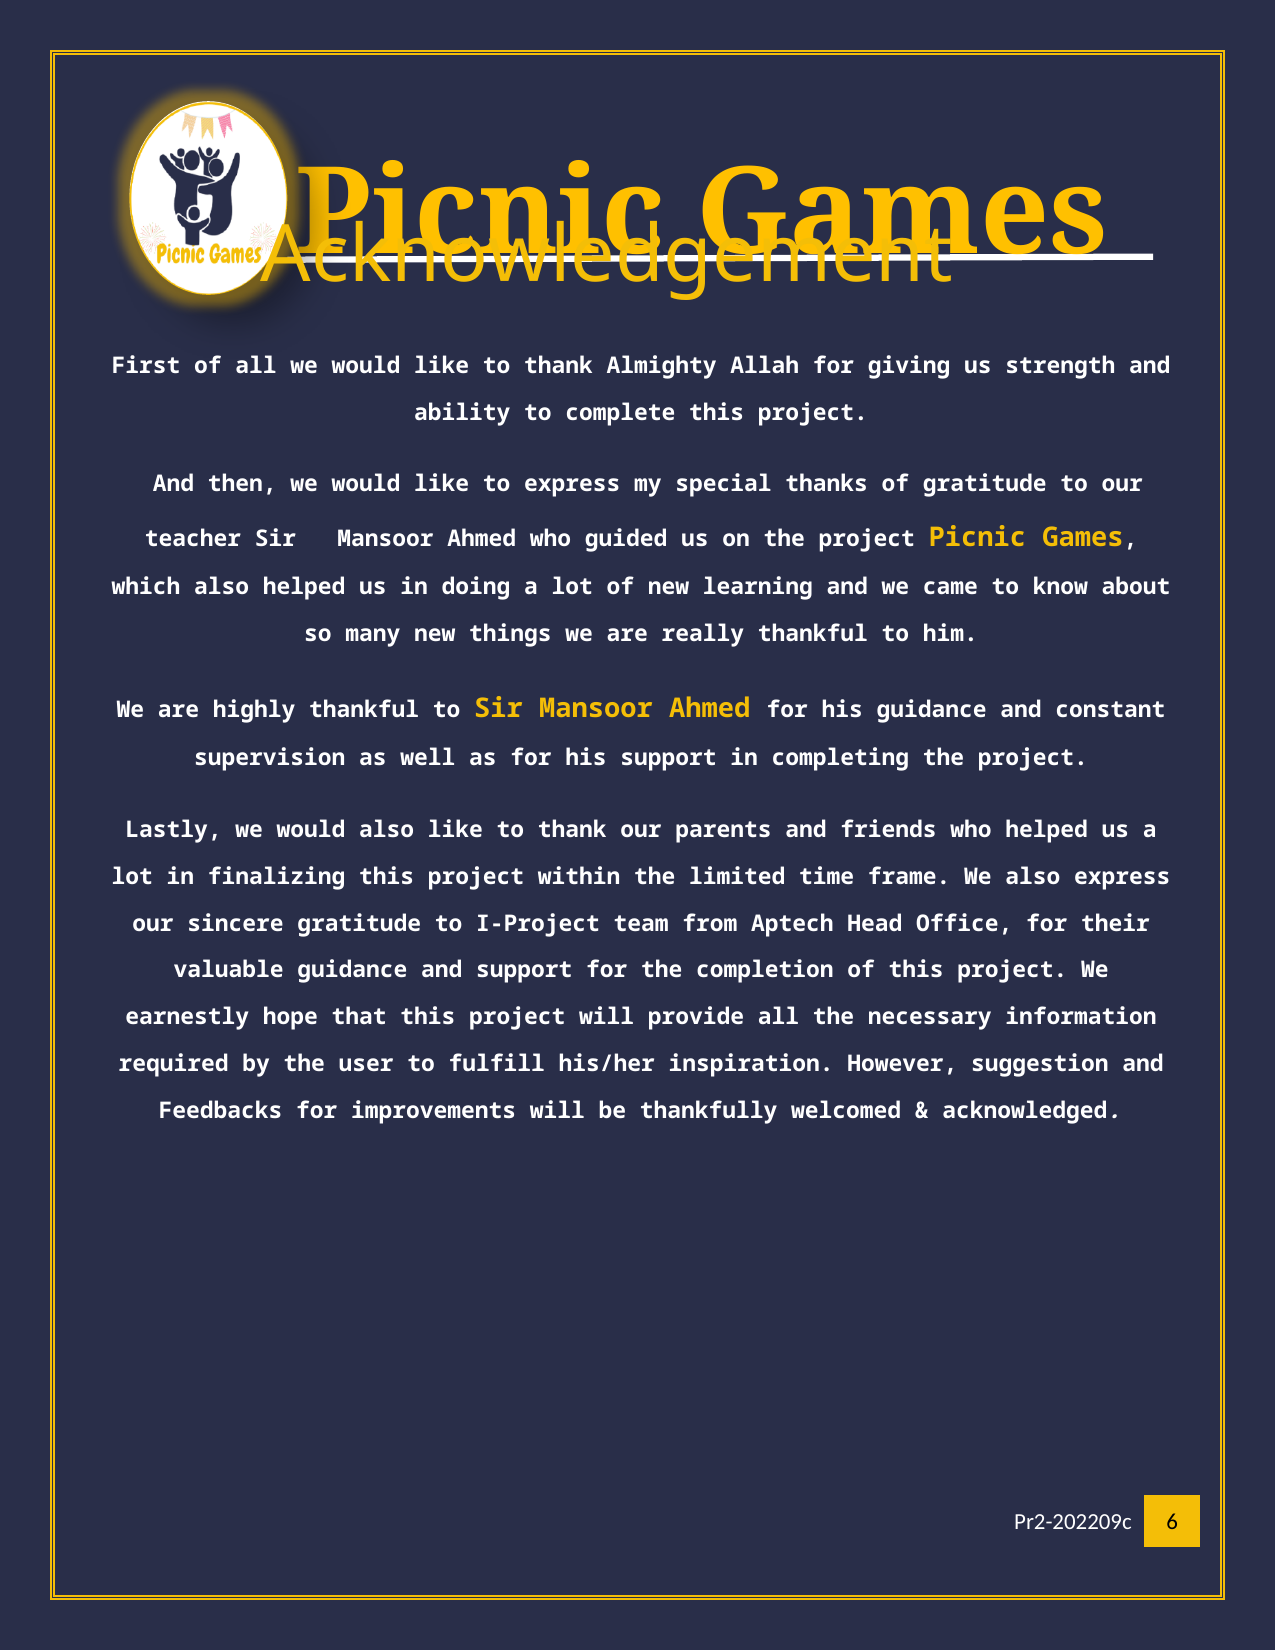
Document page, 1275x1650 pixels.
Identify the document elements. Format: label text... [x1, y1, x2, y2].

picture [129, 101, 288, 197]
subtitle Acknowledgement [75, 197, 1200, 304]
